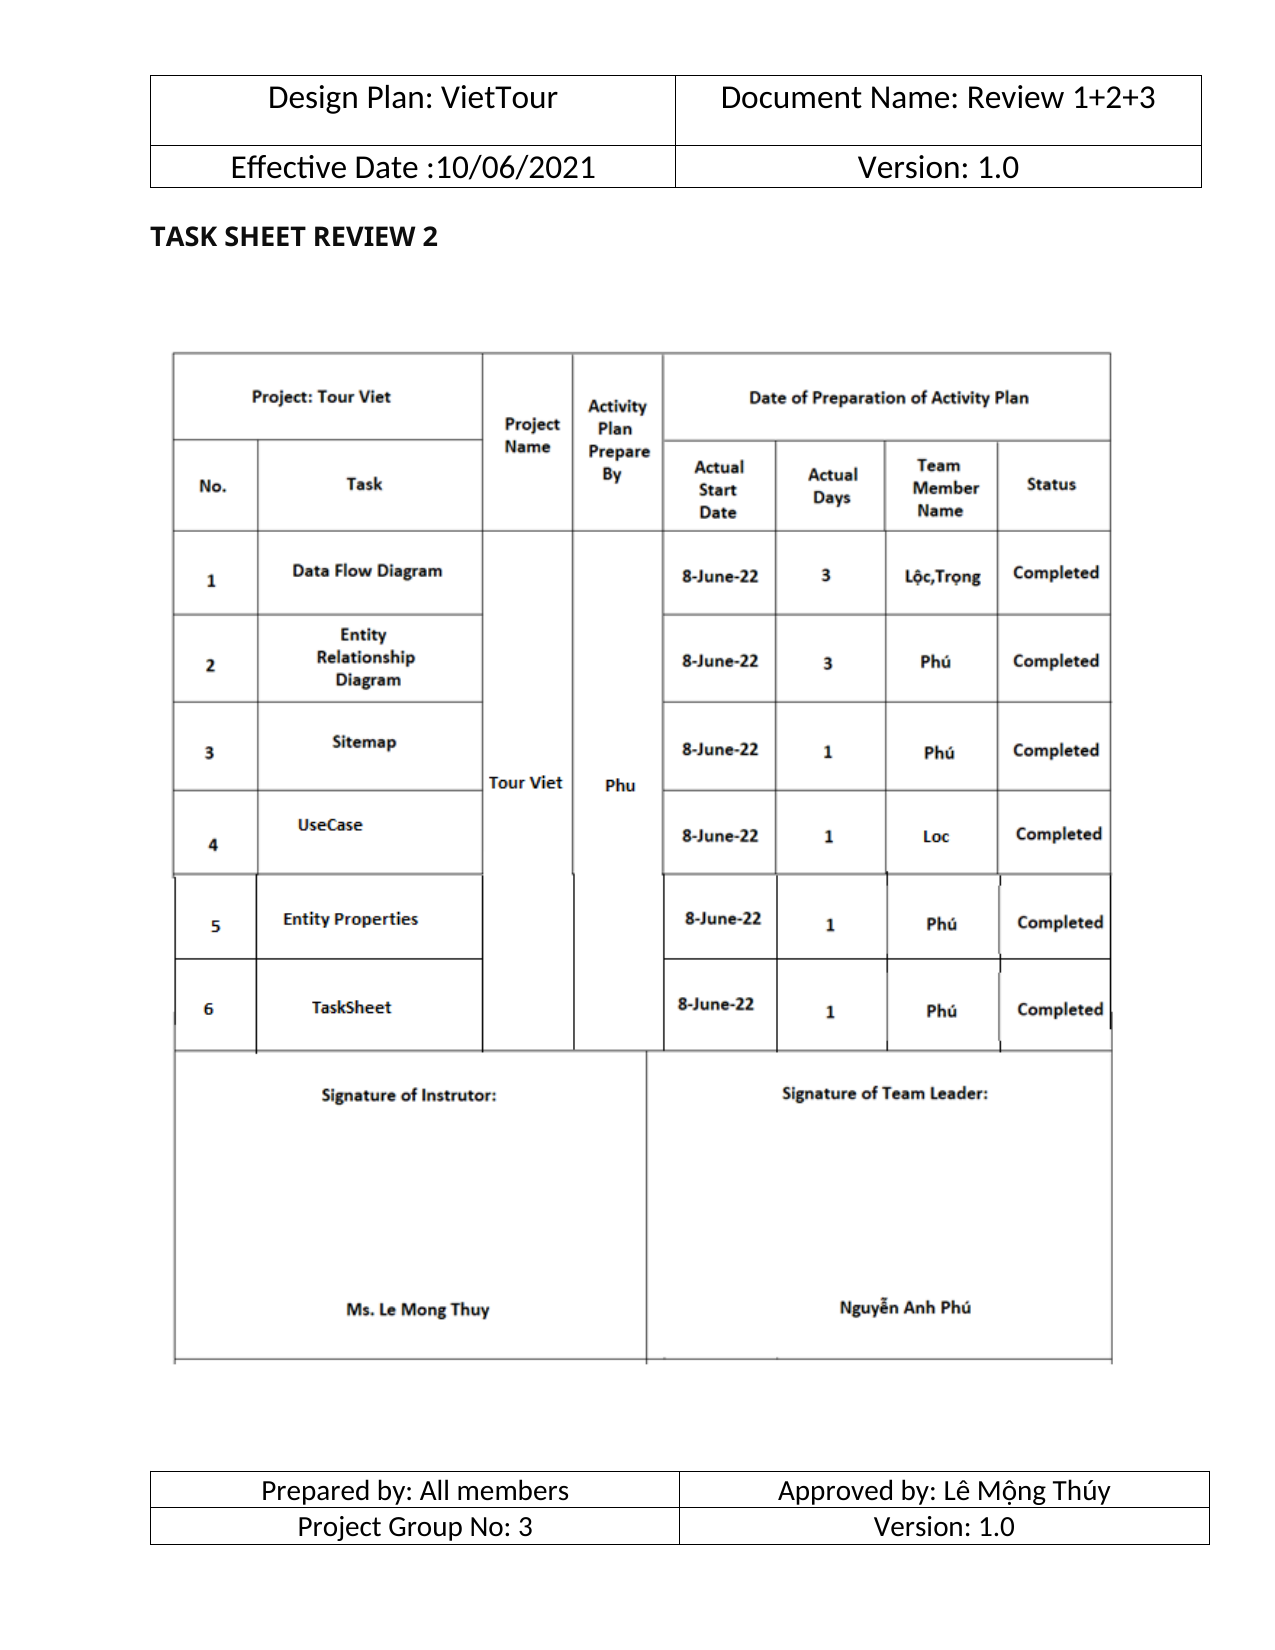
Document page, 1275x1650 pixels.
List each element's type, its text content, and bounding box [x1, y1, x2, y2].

picture [150, 342, 1125, 1379]
text TASK SHEET REVIEW 2 [150, 218, 1125, 254]
